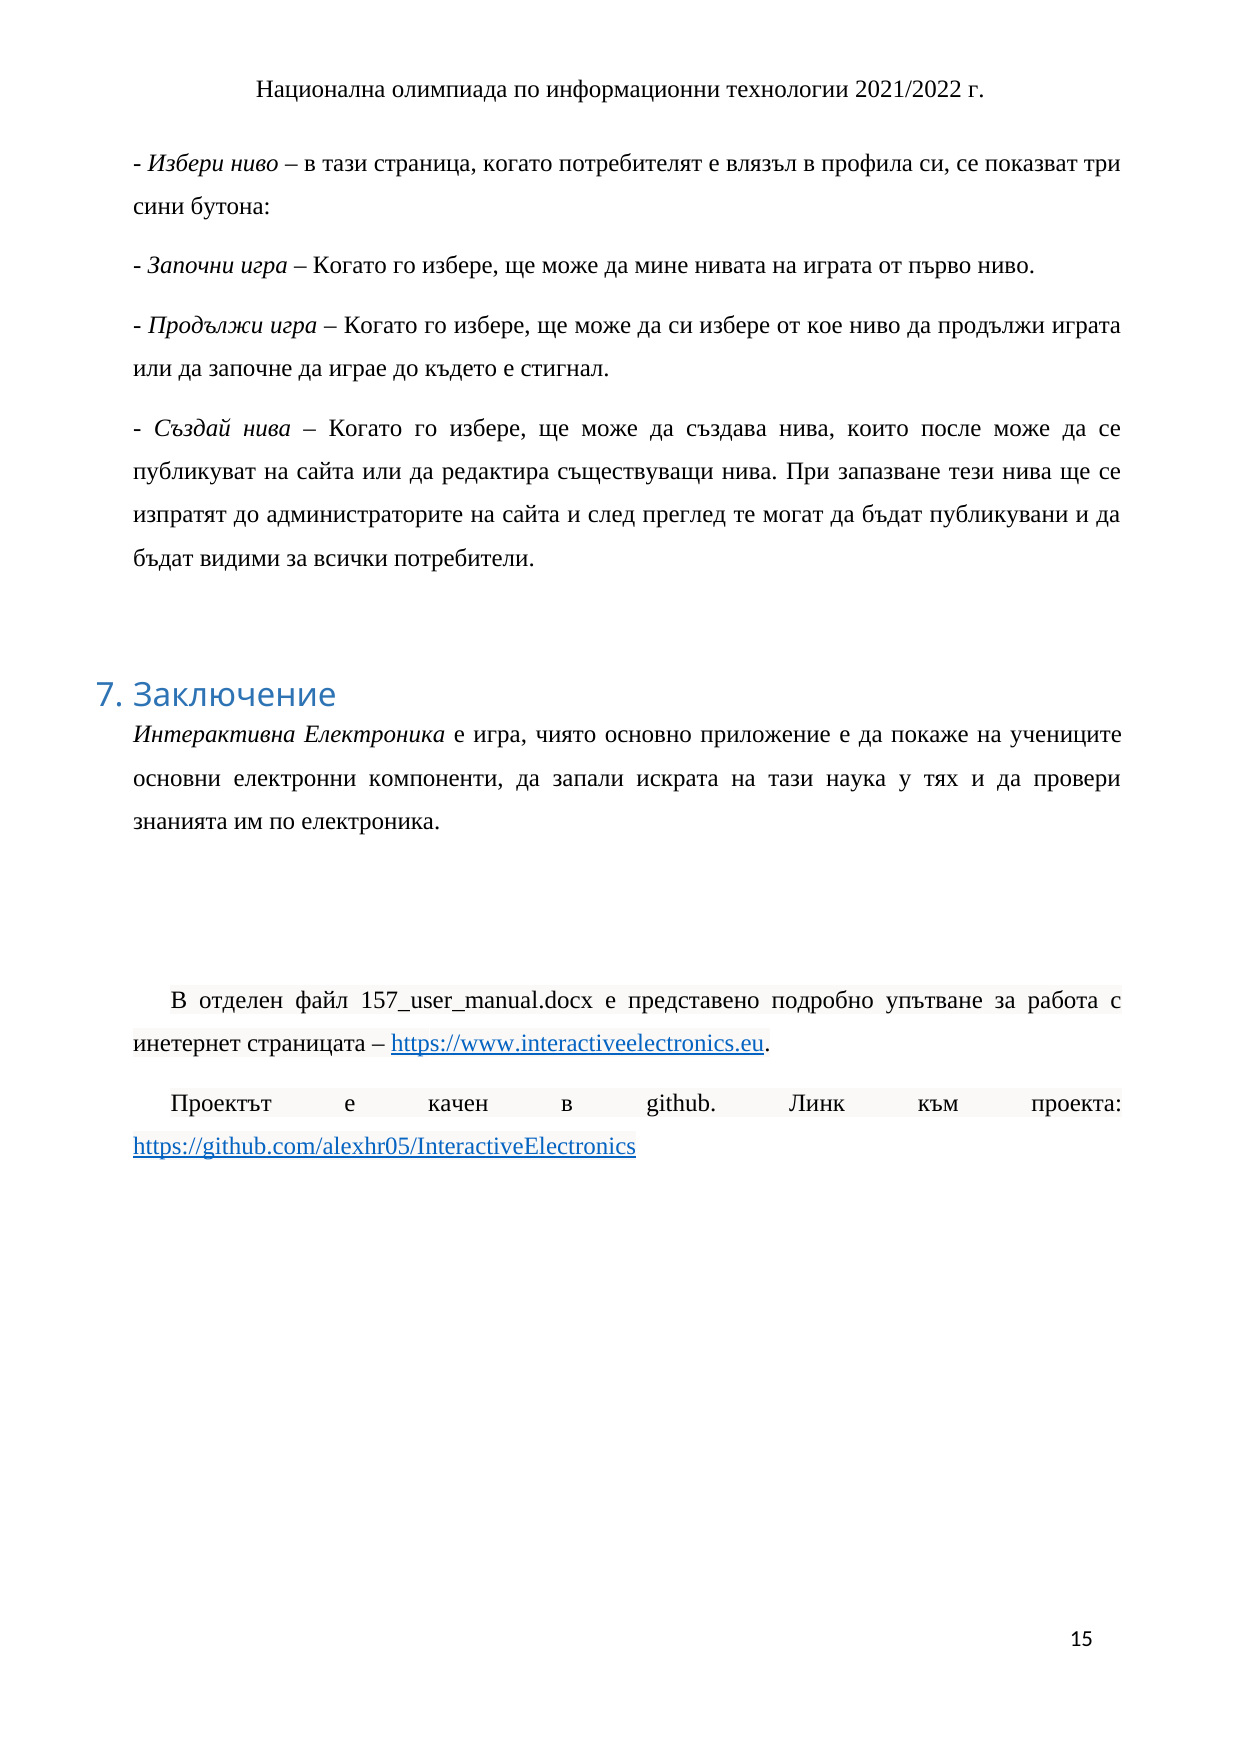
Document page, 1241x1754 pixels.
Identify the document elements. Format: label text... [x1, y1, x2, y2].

text - Избери ниво – в тази страница, когато потребителят е влязъл в профила си, се показват три сини бутона: [133, 148, 1122, 219]
text - Продължи игра – Когато го избере, ще може да си избере от кое ниво да продължи играта или да започне да играе до където е стигнал. [133, 310, 1122, 382]
subtitle Заключение [95, 671, 1093, 716]
text Интерактивна Електроника е игра, чиято основно приложение е да покаже на учениците основни електронни компоненти, да запали искрата на тази наука у тях и да провери знанията им по електроника. [133, 719, 1122, 834]
text В отделен файл 157_user_manual.docx е представено подробно упътване за работа с инетернет страницата – https://www.interactiveelectronics.eu. [133, 985, 1122, 1057]
text Проектът е качен в github. Линк към проекта: https://github.com/alexhr05/InteractiveElectronics [133, 1088, 1122, 1160]
text - Започни игра – Когато го избере, ще може да мине нивата на играта от първо ниво. [133, 251, 1122, 279]
text - Създай нива – Когато го избере, ще може да създава нива, които после може да се публикуват на сайта или да редактира съществуващи нива. При запазване тези нива ще се изпратят до администраторите на сайта и след преглед те могат да бъдат публикувани и да бъдат видими за всички потребители. [133, 413, 1122, 571]
